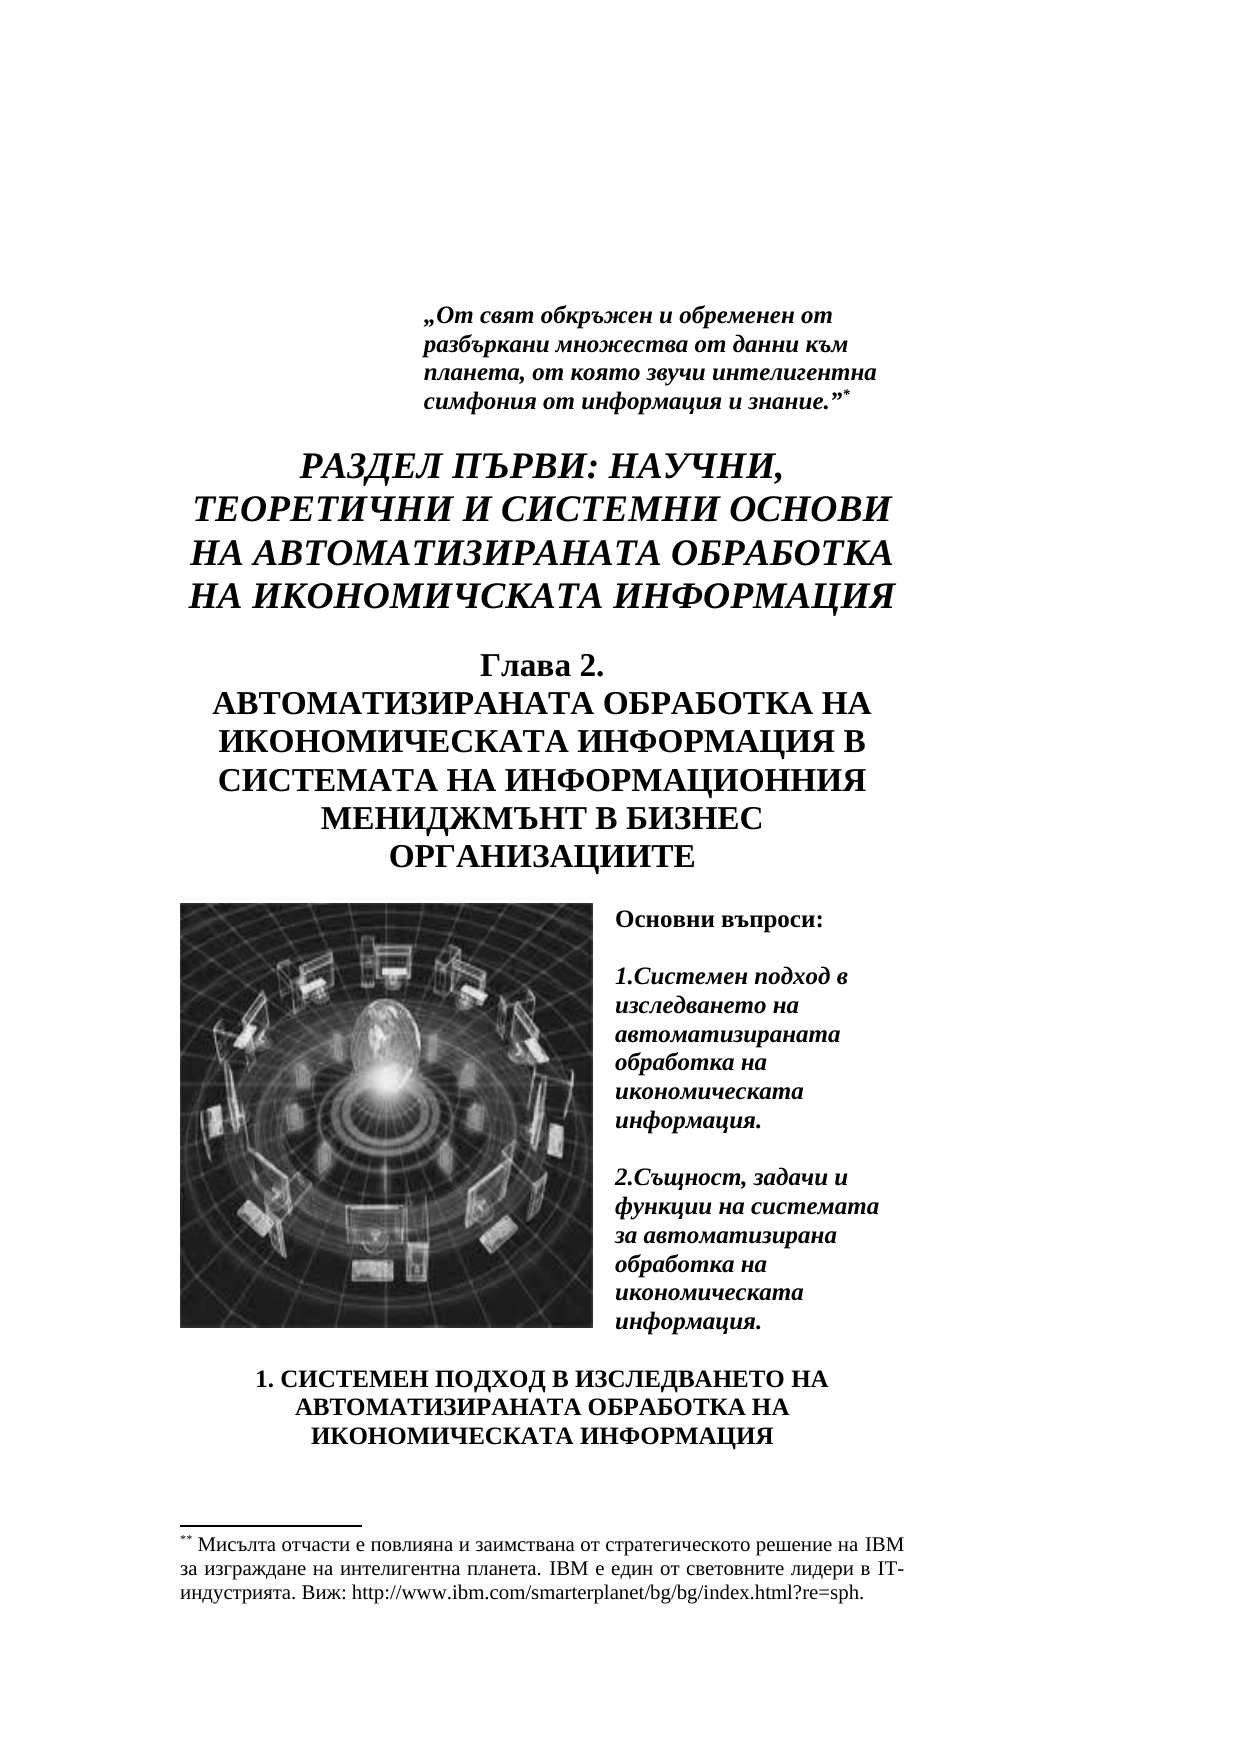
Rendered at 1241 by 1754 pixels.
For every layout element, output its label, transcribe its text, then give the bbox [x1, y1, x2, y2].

text АВТОМАТИЗИРАНАТА ОБРАБОТКА НА ИКОНОМИЧЕСКАТА ИНФОРМАЦИЯ В СИСТЕМАТА НА ИНФОРМАЦИОННИЯ МЕНИДЖМЪНТ В БИЗНЕС ОРГАНИЗАЦИИТЕ [180, 683, 904, 875]
table_header Основни въпроси: 1.Системен подход в изследването на автоматизираната обработка на икономическата информация. 2.Същност, задачи и функции на системата за автоматизирана обработка на икономическата информация. [604, 904, 915, 1335]
text Глава 2. [180, 645, 904, 683]
text 1. СИСТЕМЕН ПОДХОД В ИЗСЛЕДВАНЕТО НА АВТОМАТИЗИРАНАТА ОБРАБОТКА НА ИКОНОМИЧЕСКАТА ИНФОРМАЦИЯ [180, 1364, 904, 1450]
text РАЗДЕЛ ПЪРВИ: НАУЧНИ, ТЕОРЕТИЧНИ И СИСТЕМНИ ОСНОВИ НА АВТОМАТИЗИРАНАТА ОБРАБОТКА НА ИКОНОМИЧСКАТА ИНФОРМАЦИЯ [180, 444, 904, 616]
text „От свят обкръжен и обременен от разбъркани множества от данни към планета, от която звучи интелигентна симфония от информация и знание.”* [424, 300, 904, 415]
table_header [169, 904, 604, 1335]
picture [180, 903, 593, 1328]
